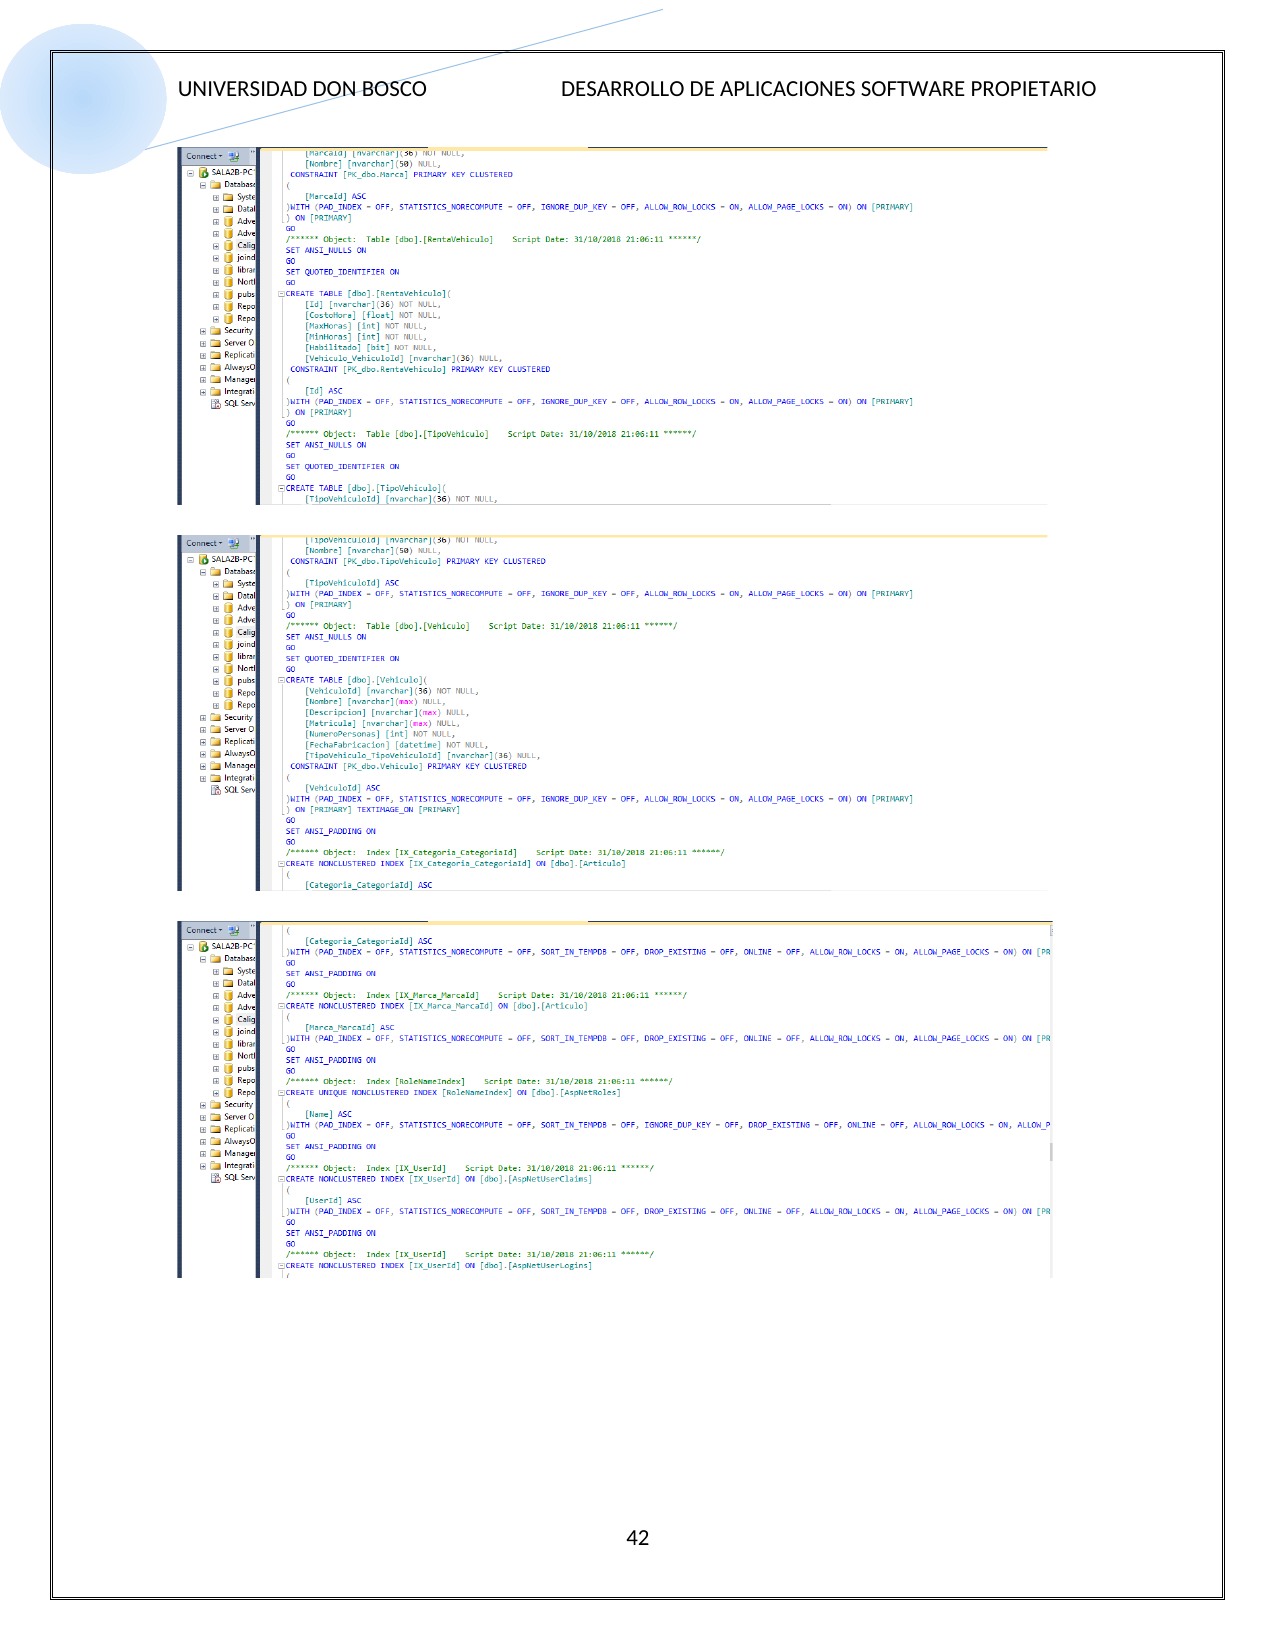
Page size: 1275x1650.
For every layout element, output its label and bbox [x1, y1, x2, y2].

picture [177, 535, 1048, 891]
picture [177, 921, 1053, 1278]
picture [177, 147, 1048, 505]
